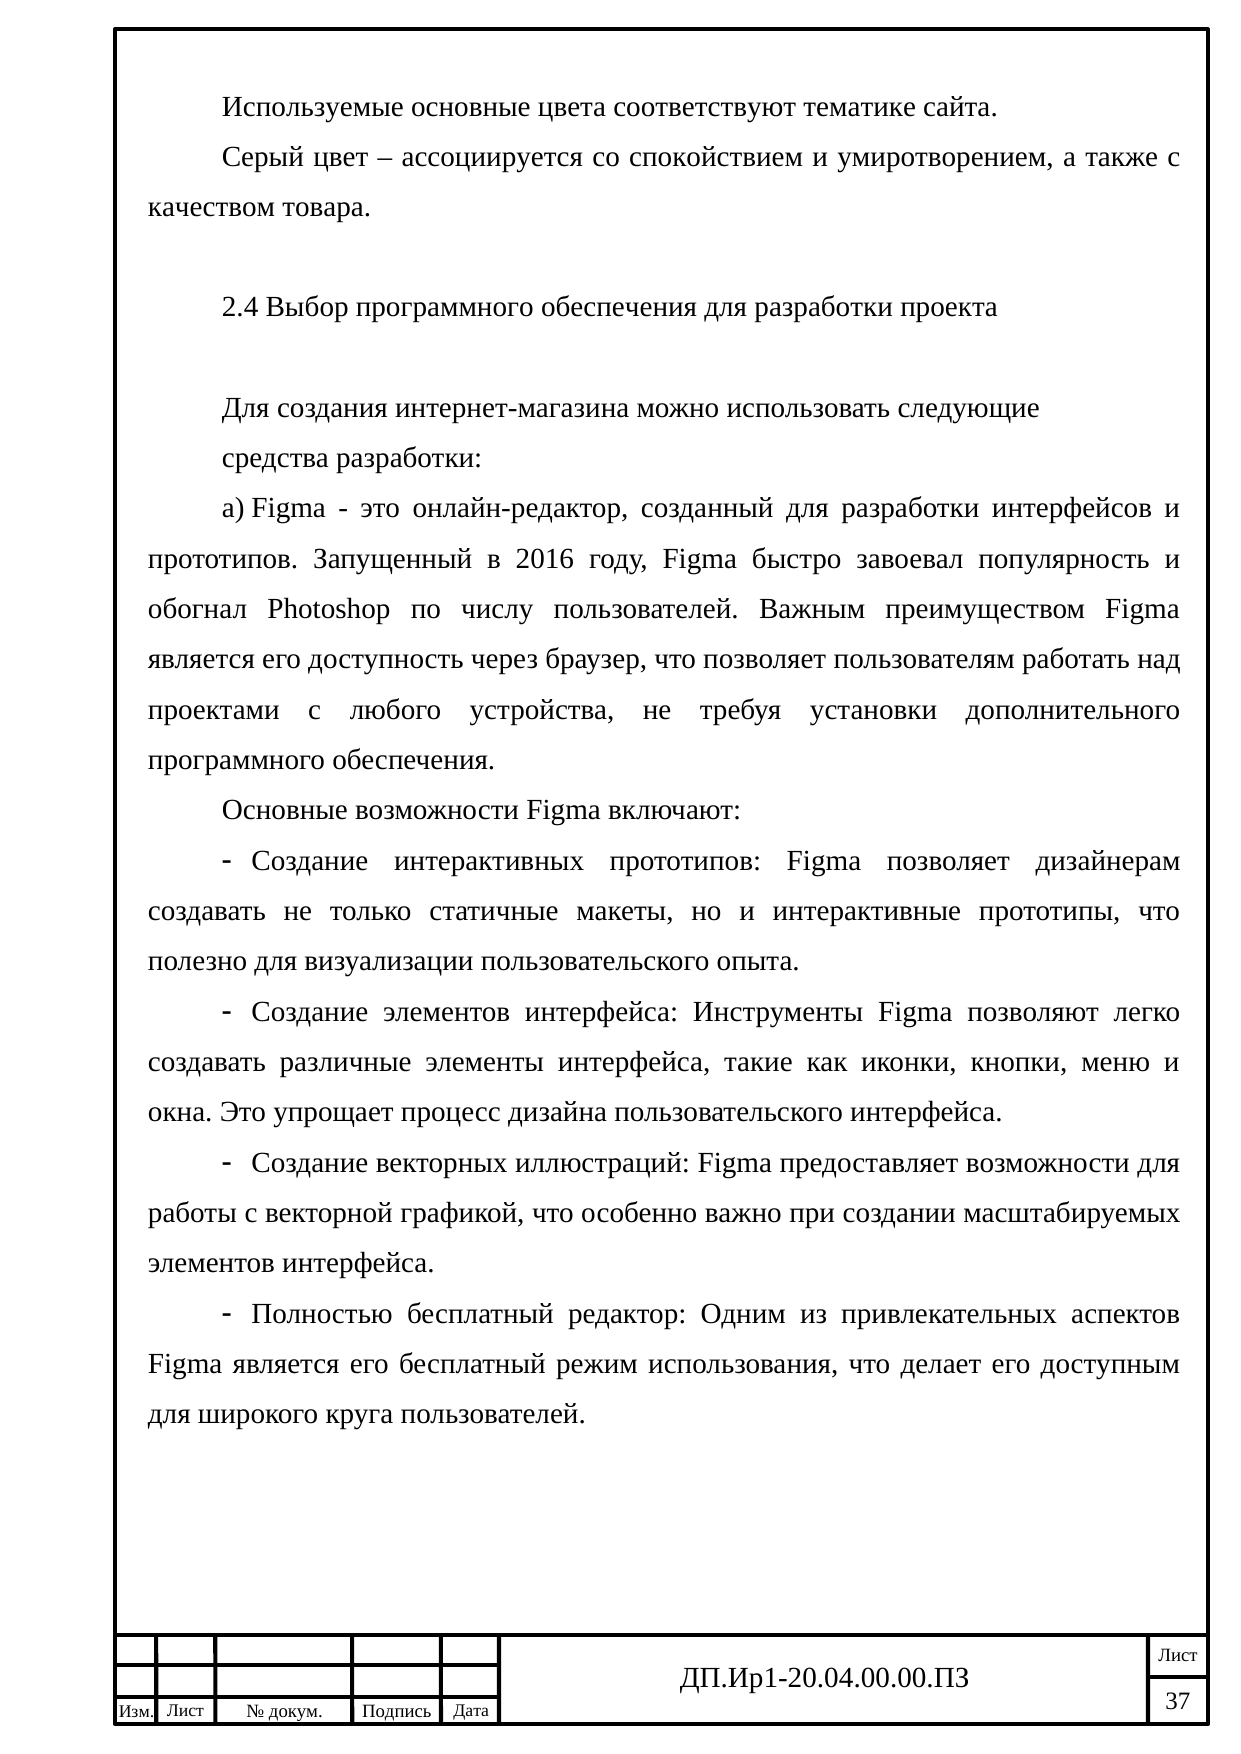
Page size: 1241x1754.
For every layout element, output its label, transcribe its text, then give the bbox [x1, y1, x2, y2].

list Создание интерактивных прототипов: Figma позволяет дизайнерам создавать не только статичные макеты, но и интерактивные прототипы, что полезно для визуализации пользовательского опыта. [148, 843, 1181, 977]
list Создание элементов интерфейса: Инструменты Figma позволяют легко создавать различные элементы интерфейса, такие как иконки, кнопки, меню и окна. Это упрощает процесс дизайна пользовательского интерфейса. [148, 994, 1181, 1128]
list Создание векторных иллюстраций: Figma предоставляет возможности для работы с векторной графикой, что особенно важно при создании масштабируемых элементов интерфейса. [148, 1145, 1181, 1279]
text Основные возможности Figma включают: [148, 792, 1181, 826]
text Серый цвет – ассоциируется со спокойствием и умиротворением, а также с качеством товара. [148, 139, 1181, 223]
text Для создания интернет-магазина можно использовать следующие [148, 390, 1181, 423]
list Figma - это онлайн-редактор, созданный для разработки интерфейсов и прототипов. Запущенный в 2016 году, Figma быстро завоевал популярность и обогнал Photoshop по числу пользователей. Важным преимуществом Figma является его доступность через браузер, что позволяет пользователям работать над проектами с любого устройства, не требуя установки дополнительного программного обеспечения. [148, 491, 1181, 776]
text средства разработки: [148, 440, 1181, 474]
subtitle 2.4 Выбор программного обеспечения для разработки проекта [148, 289, 1181, 323]
list Полностью бесплатный редактор: Одним из привлекательных аспектов Figma является его бесплатный режим использования, что делает его доступным для широкого круга пользователей. [148, 1296, 1181, 1430]
text Используемые основные цвета соответствуют тематике сайта. [148, 89, 1181, 122]
